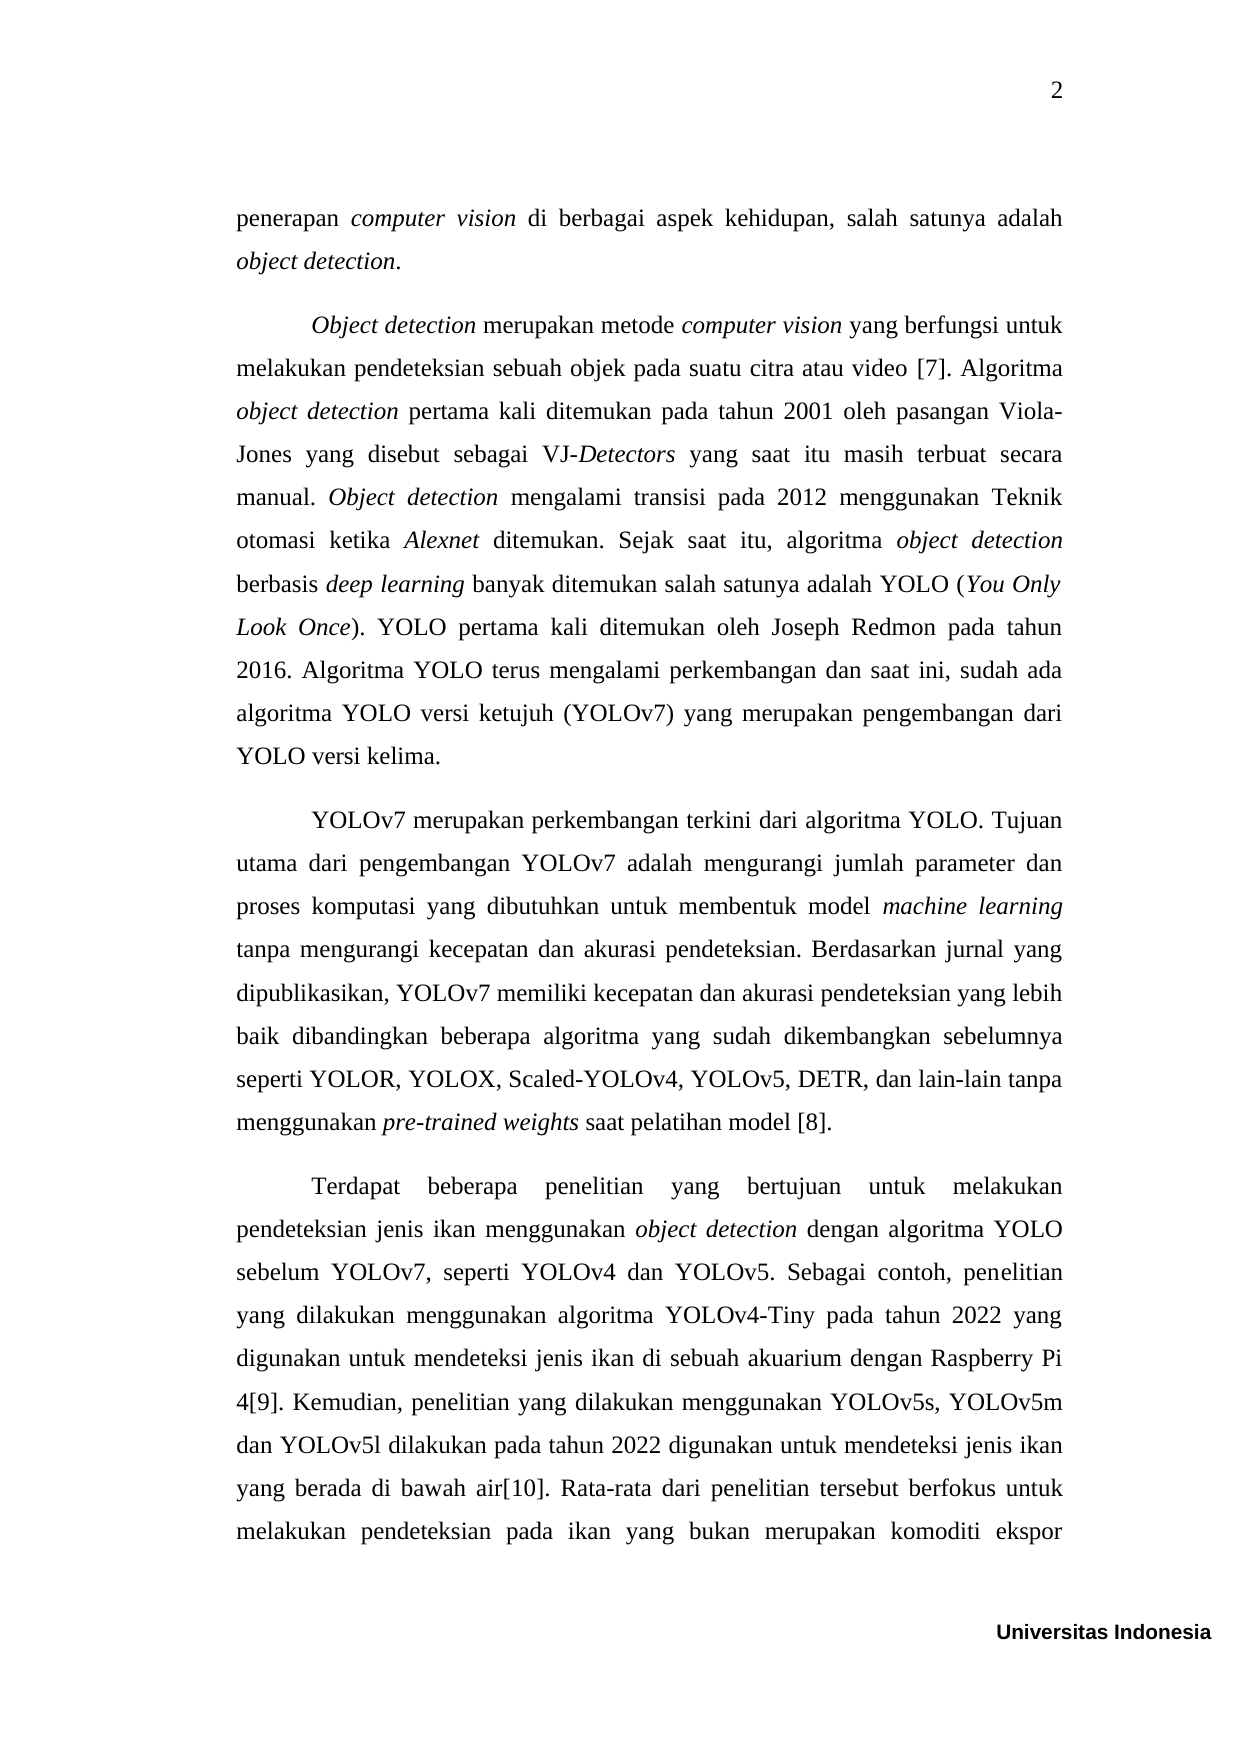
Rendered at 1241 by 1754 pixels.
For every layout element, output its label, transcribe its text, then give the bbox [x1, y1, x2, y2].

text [236, 1171, 1063, 1545]
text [236, 203, 1063, 275]
text Object detection merupakan metode computer vision yang berfungsi untuk melakukan pendeteksian sebuah objek pada suatu citra atau video . Algoritma object detection pertama kali ditemukan pada tahun 2001 oleh pasangan Viola-Jones yang disebut sebagai VJ-Detectors yang saat itu masih terbuat secara manual. Object detection mengalami transisi pada 2012 menggunakan Teknik otomasi ketika Alexnet ditemukan. Sejak saat itu, algoritma object detection berbasis deep learning banyak ditemukan salah satunya adalah YOLO (You Only Look Once). YOLO pertama kali ditemukan oleh Joseph Redmon pada tahun 2016. Algoritma YOLO terus mengalami perkembangan dan saat ini, sudah ada algoritma YOLO versi ketujuh (YOLOv7) yang merupakan pengembangan dari YOLO versi kelima. [236, 310, 1063, 770]
text YOLOv7 merupakan perkembangan terkini dari algoritma YOLO. Tujuan utama dari pengembangan YOLOv7 adalah mengurangi jumlah parameter dan proses komputasi yang dibutuhkan untuk membentuk model machine learning tanpa mengurangi kecepatan dan akurasi pendeteksian. Berdasarkan jurnal yang dipublikasikan, YOLOv7 memiliki kecepatan dan akurasi pendeteksian yang lebih baik dibandingkan beberapa algoritma yang sudah dikembangkan sebelumnya seperti YOLOR, YOLOX, Scaled-YOLOv4, YOLOv5, DETR, dan lain-lain tanpa menggunakan pre-trained weights saat pelatihan model . [236, 805, 1063, 1136]
